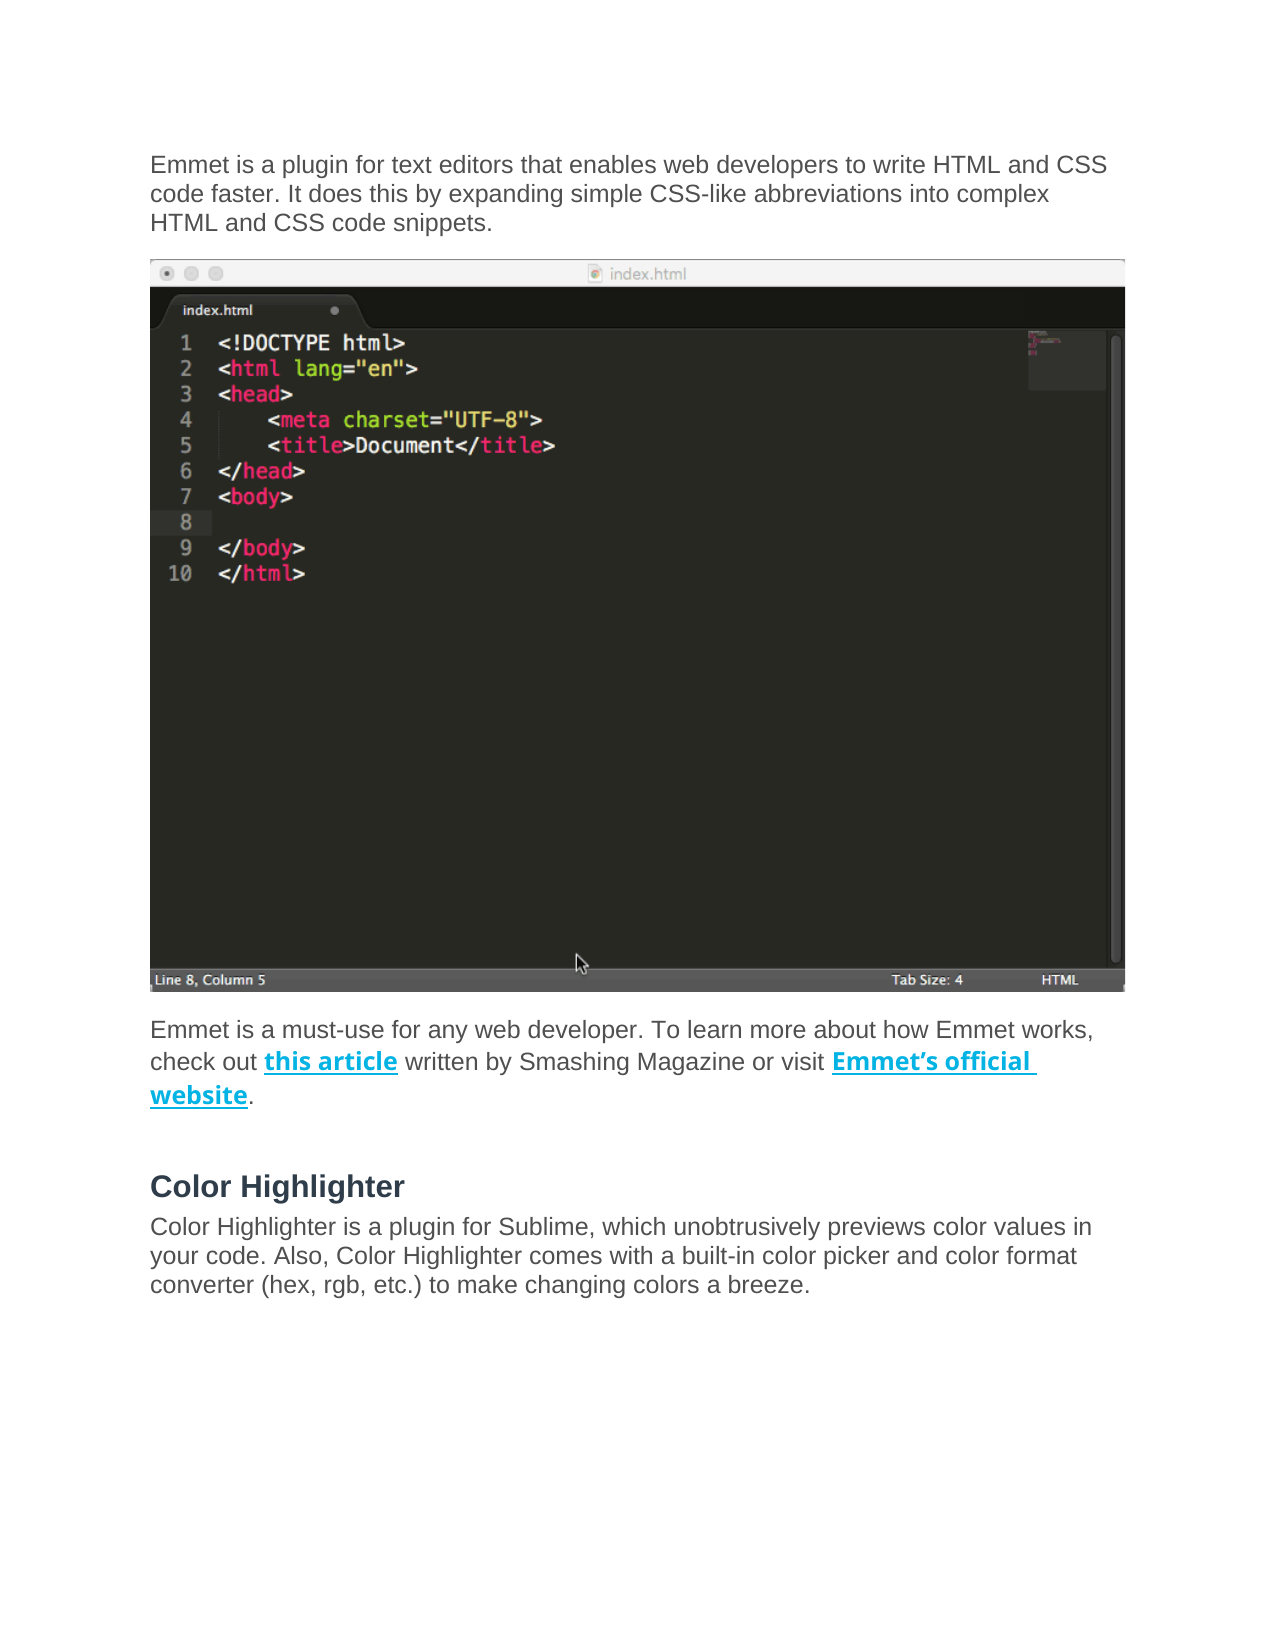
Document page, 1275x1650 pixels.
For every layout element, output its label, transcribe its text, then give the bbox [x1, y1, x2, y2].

subtitle Color Highlighter [150, 1168, 1125, 1204]
picture [150, 259, 1125, 992]
text Emmet is a plugin for text editors that enables web developers to write HTML and CSS code faster. It does this by expanding simple CSS-like abbreviations into complex HTML and CSS code snippets. [150, 150, 1125, 236]
text Color Highlighter is a plugin for Sublime, which unobtrusively previews color values in your code. Also, Color Highlighter comes with a built-in color picker and color format converter (hex, rgb, etc.) to make changing colors a breeze. [150, 1212, 1125, 1298]
text Emmet is a must-use for any web developer. To learn more about how Emmet works, check out this article written by Smashing Magazine or visit Emmet’s official website. [150, 1015, 1125, 1112]
